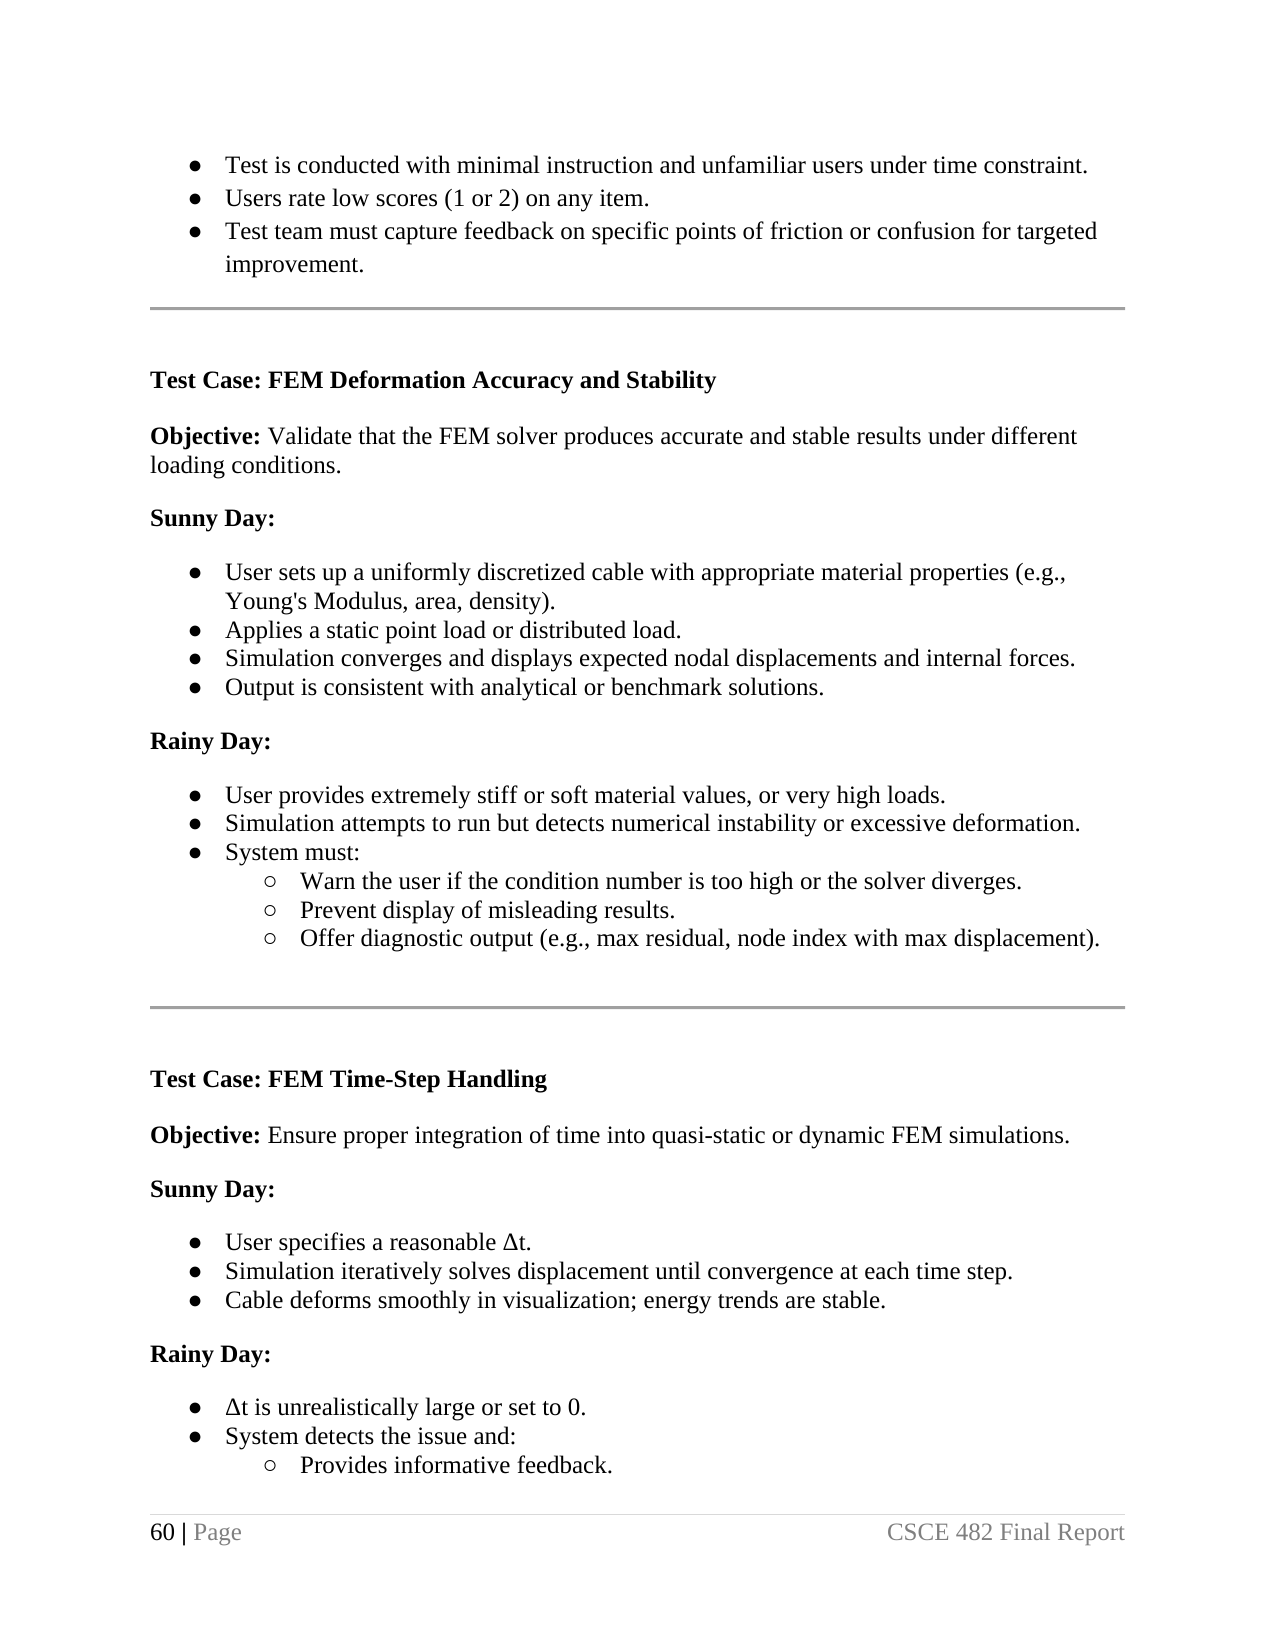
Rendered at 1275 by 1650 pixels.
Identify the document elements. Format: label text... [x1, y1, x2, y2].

list System must: [187, 837, 1125, 866]
list Simulation converges and displays expected nodal displacements and internal forces. [187, 643, 1125, 672]
list Test is conducted with minimal instruction and unfamiliar users under time constraint. [187, 150, 1125, 179]
text Rainy Day: [150, 726, 1125, 755]
text Sunny Day: [150, 1174, 1125, 1202]
list Prevent display of misleading results. [262, 895, 1125, 923]
text Objective: Ensure proper integration of time into quasi-static or dynamic FEM simulations. [150, 1120, 1125, 1149]
list Applies a static point load or distributed load. [187, 615, 1125, 643]
text Sunny Day: [150, 503, 1125, 532]
list Provides informative feedback. [262, 1450, 1125, 1479]
list Output is consistent with analytical or benchmark solutions. [187, 672, 1125, 701]
list Test team must capture feedback on specific points of friction or confusion for targeted improvement. [187, 216, 1125, 278]
subtitle Test Case: FEM Deformation Accuracy and Stability [150, 365, 1125, 394]
text Rainy Day: [150, 1339, 1125, 1367]
list Δt is unrealistically large or set to 0. [187, 1392, 1125, 1421]
list Warn the user if the condition number is too high or the solver diverges. [262, 866, 1125, 895]
list Users rate low scores (1 or 2) on any item. [187, 183, 1125, 212]
subtitle Test Case: FEM Time-Step Handling [150, 1064, 1125, 1093]
list System detects the issue and: [187, 1421, 1125, 1450]
list User specifies a reasonable Δt. [187, 1227, 1125, 1256]
list Cable deforms smoothly in visualization; energy trends are stable. [187, 1285, 1125, 1314]
list User sets up a uniformly discretized cable with appropriate material properties (e.g., Young's Modulus, area, density). [187, 557, 1125, 615]
list User provides extremely stiff or soft material values, or very high loads. [187, 780, 1125, 808]
list Simulation attempts to run but detects numerical instability or excessive deformation. [187, 808, 1125, 837]
list Offer diagnostic output (e.g., max residual, node index with max displacement). [262, 923, 1125, 981]
list Simulation iteratively solves displacement until convergence at each time step. [187, 1256, 1125, 1285]
text Objective: Validate that the FEM solver produces accurate and stable results under different loading conditions. [150, 421, 1125, 478]
